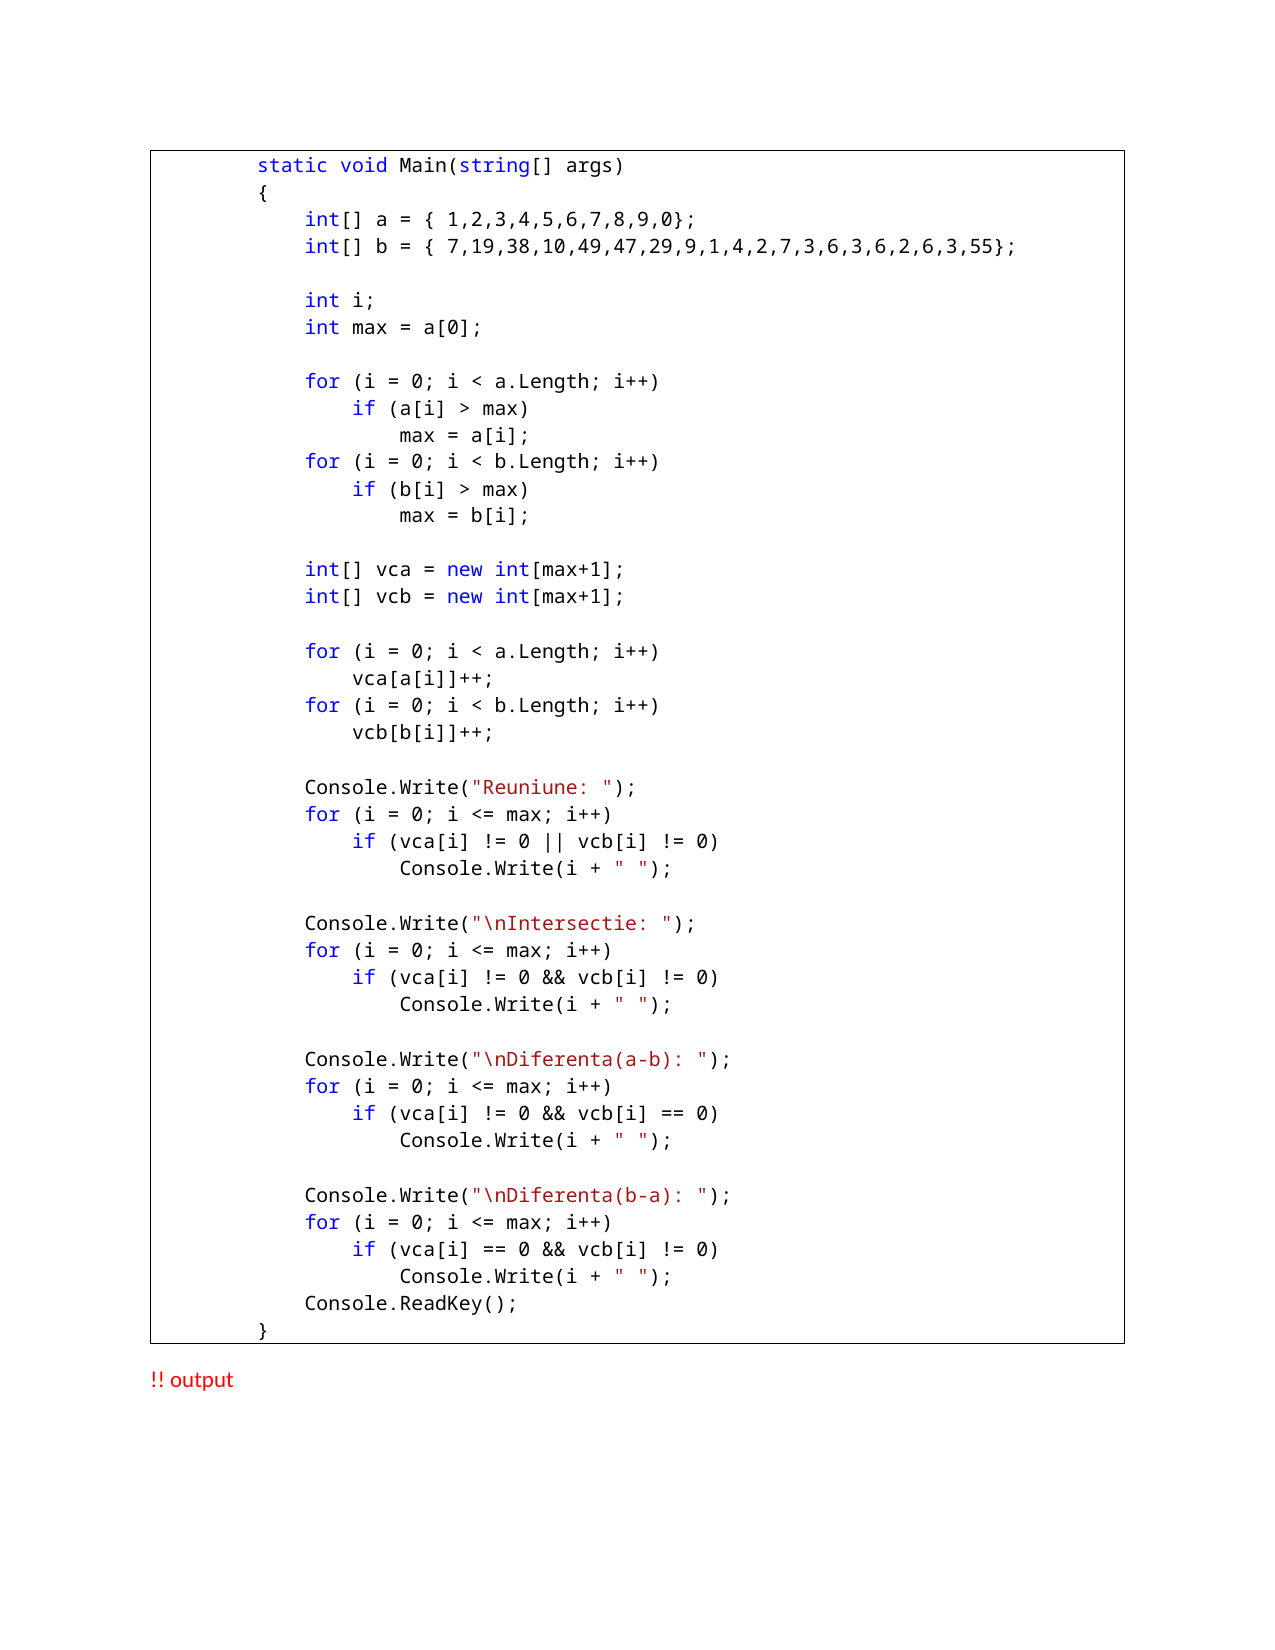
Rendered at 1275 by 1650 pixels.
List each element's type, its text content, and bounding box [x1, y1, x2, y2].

table_header static void Main(string[] args) { int[] a = { 1,2,3,4,5,6,7,8,9,0}; int[] b = { 7,19,38,10,49,47,29,9,1,4,2,7,3,6,3,6,2,6,3,55}; int i; int max = a[0]; for (i = 0; i < a.Length; i++) if (a[i] > max) max = a[i]; for (i = 0; i < b.Length; i++) if (b[i] > max) max = b[i]; int[] vca = new int[max+1]; int[] vcb = new int[max+1]; for (i = 0; i < a.Length; i++) vca[a[i]]++; for (i = 0; i < b.Length; i++) vcb[b[i]]++; Console.Write("Reuniune: "); for (i = 0; i <= max; i++) if (vca[i] != 0 || vcb[i] != 0) Console.Write(i + " "); Console.Write("\nIntersectie: "); for (i = 0; i <= max; i++) if (vca[i] != 0 && vcb[i] != 0) Console.Write(i + " "); Console.Write("\nDiferenta(a-b): "); for (i = 0; i <= max; i++) if (vca[i] != 0 && vcb[i] == 0) Console.Write(i + " "); Console.Write("\nDiferenta(b-a): "); for (i = 0; i <= max; i++) if (vca[i] == 0 && vcb[i] != 0) Console.Write(i + " "); Console.ReadKey(); } [151, 151, 1124, 1343]
subtitle !! output [150, 1365, 1125, 1393]
